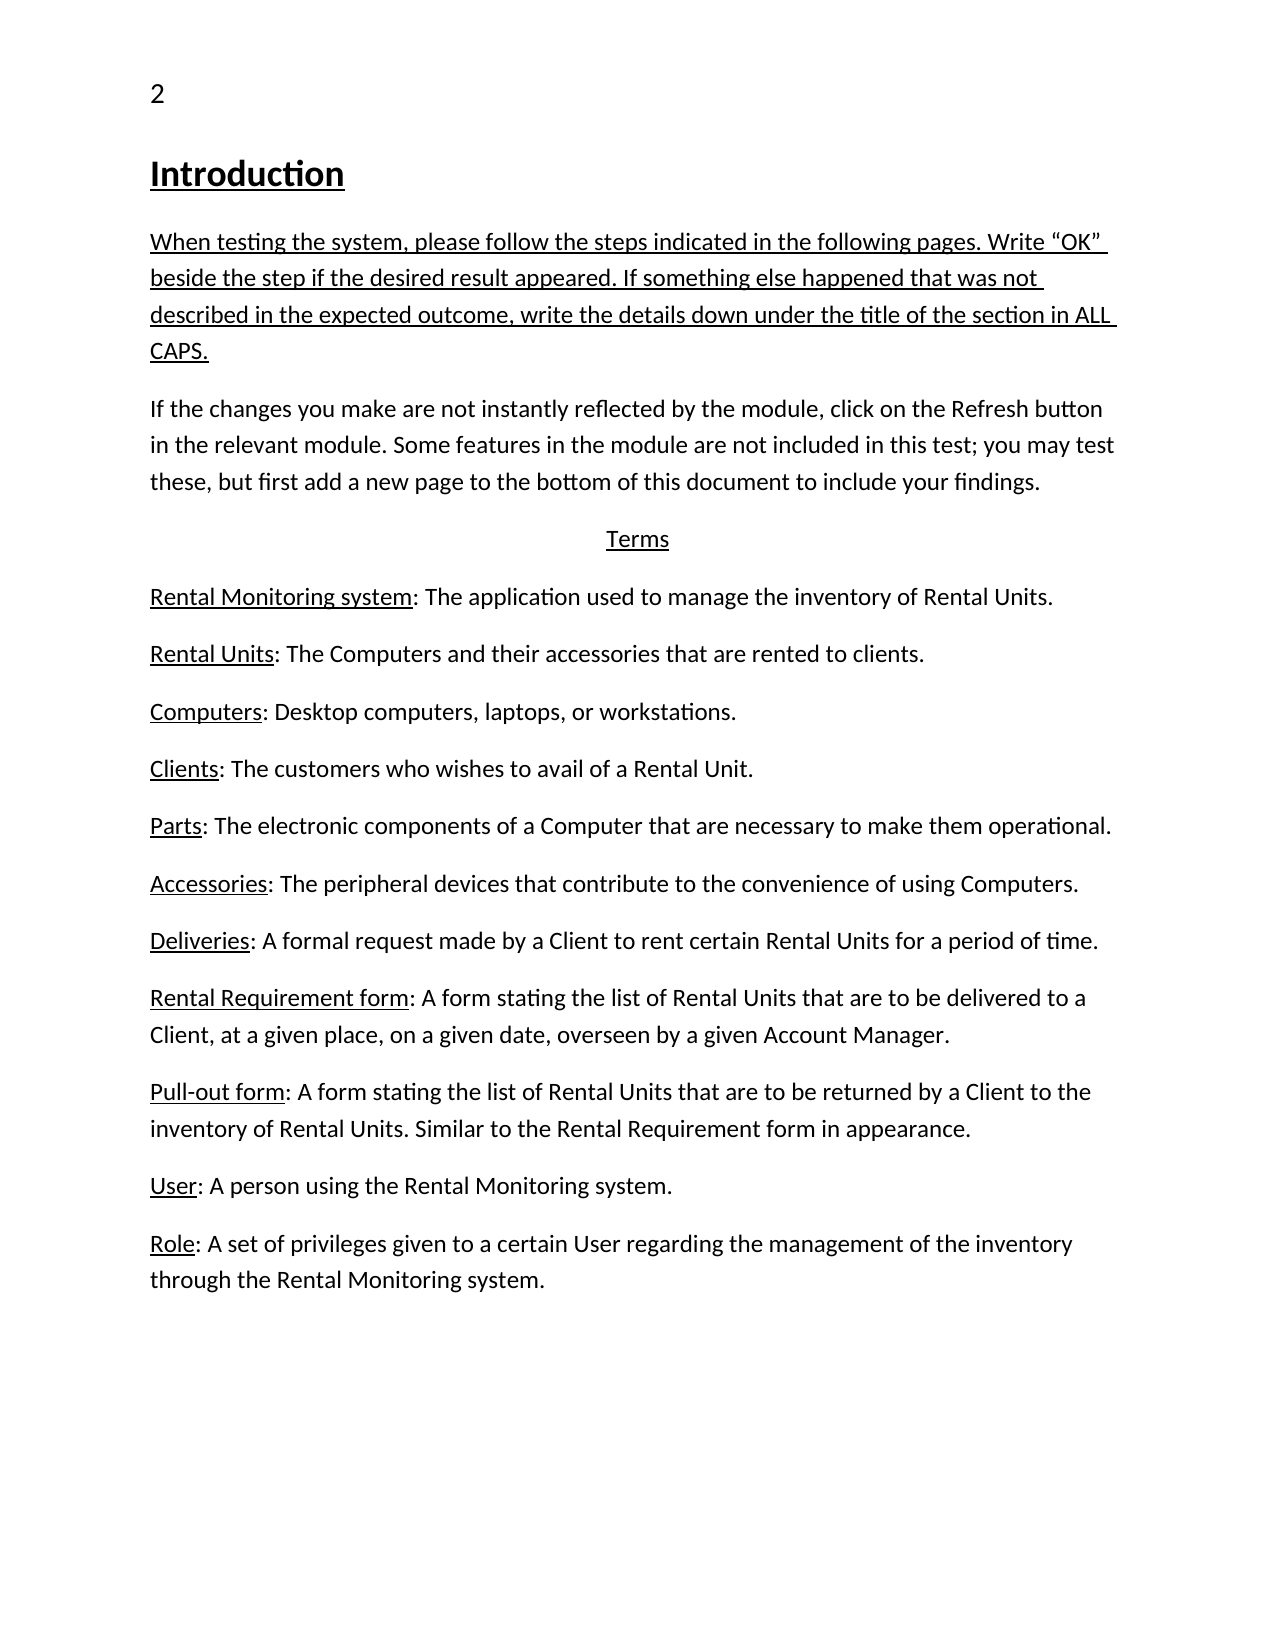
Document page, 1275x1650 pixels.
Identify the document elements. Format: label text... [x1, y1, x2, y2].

text User: A person using the Rental Monitoring system. [150, 1171, 1125, 1201]
text Clients: The customers who wishes to avail of a Rental Unit. [150, 753, 1125, 783]
text Rental Units: The Computers and their accessories that are rented to clients. [150, 638, 1125, 669]
text Rental Requirement form: A form stating the list of Rental Units that are to be delivered to a Client, at a given place, on a given date, overseen by a given Account Manager. [150, 983, 1125, 1050]
text Accessories: The peripheral devices that contribute to the convenience of using Computers. [150, 868, 1125, 898]
text When testing the system, please follow the steps indicated in the following pages. Write “OK” beside the step if the desired result appeared. If something else happened that was not described in the expected outcome, write the details down under the title of the section in ALL CAPS. [150, 226, 1125, 366]
text Parts: The electronic components of a Computer that are necessary to make them operational. [150, 810, 1125, 841]
text Pull-out form: A form stating the list of Rental Units that are to be returned by a Client to the inventory of Rental Units. Similar to the Rental Requirement form in appearance. [150, 1077, 1125, 1144]
text Computers: Desktop computers, laptops, or workstations. [150, 696, 1125, 726]
text Rental Monitoring system: The application used to manage the inventory of Rental Units. [150, 581, 1125, 611]
text Role: A set of privileges given to a certain User regarding the management of the inventory through the Rental Monitoring system. [150, 1228, 1125, 1295]
text Deliveries: A formal request made by a Client to rent certain Rental Units for a period of time. [150, 925, 1125, 956]
text Introduction [150, 150, 1125, 196]
text If the changes you make are not instantly reflected by the module, click on the Refresh button in the relevant module. Some features in the module are not included in this test; you may test these, but first add a new page to the bottom of this document to include your findings. [150, 393, 1125, 497]
text Terms [150, 523, 1125, 554]
